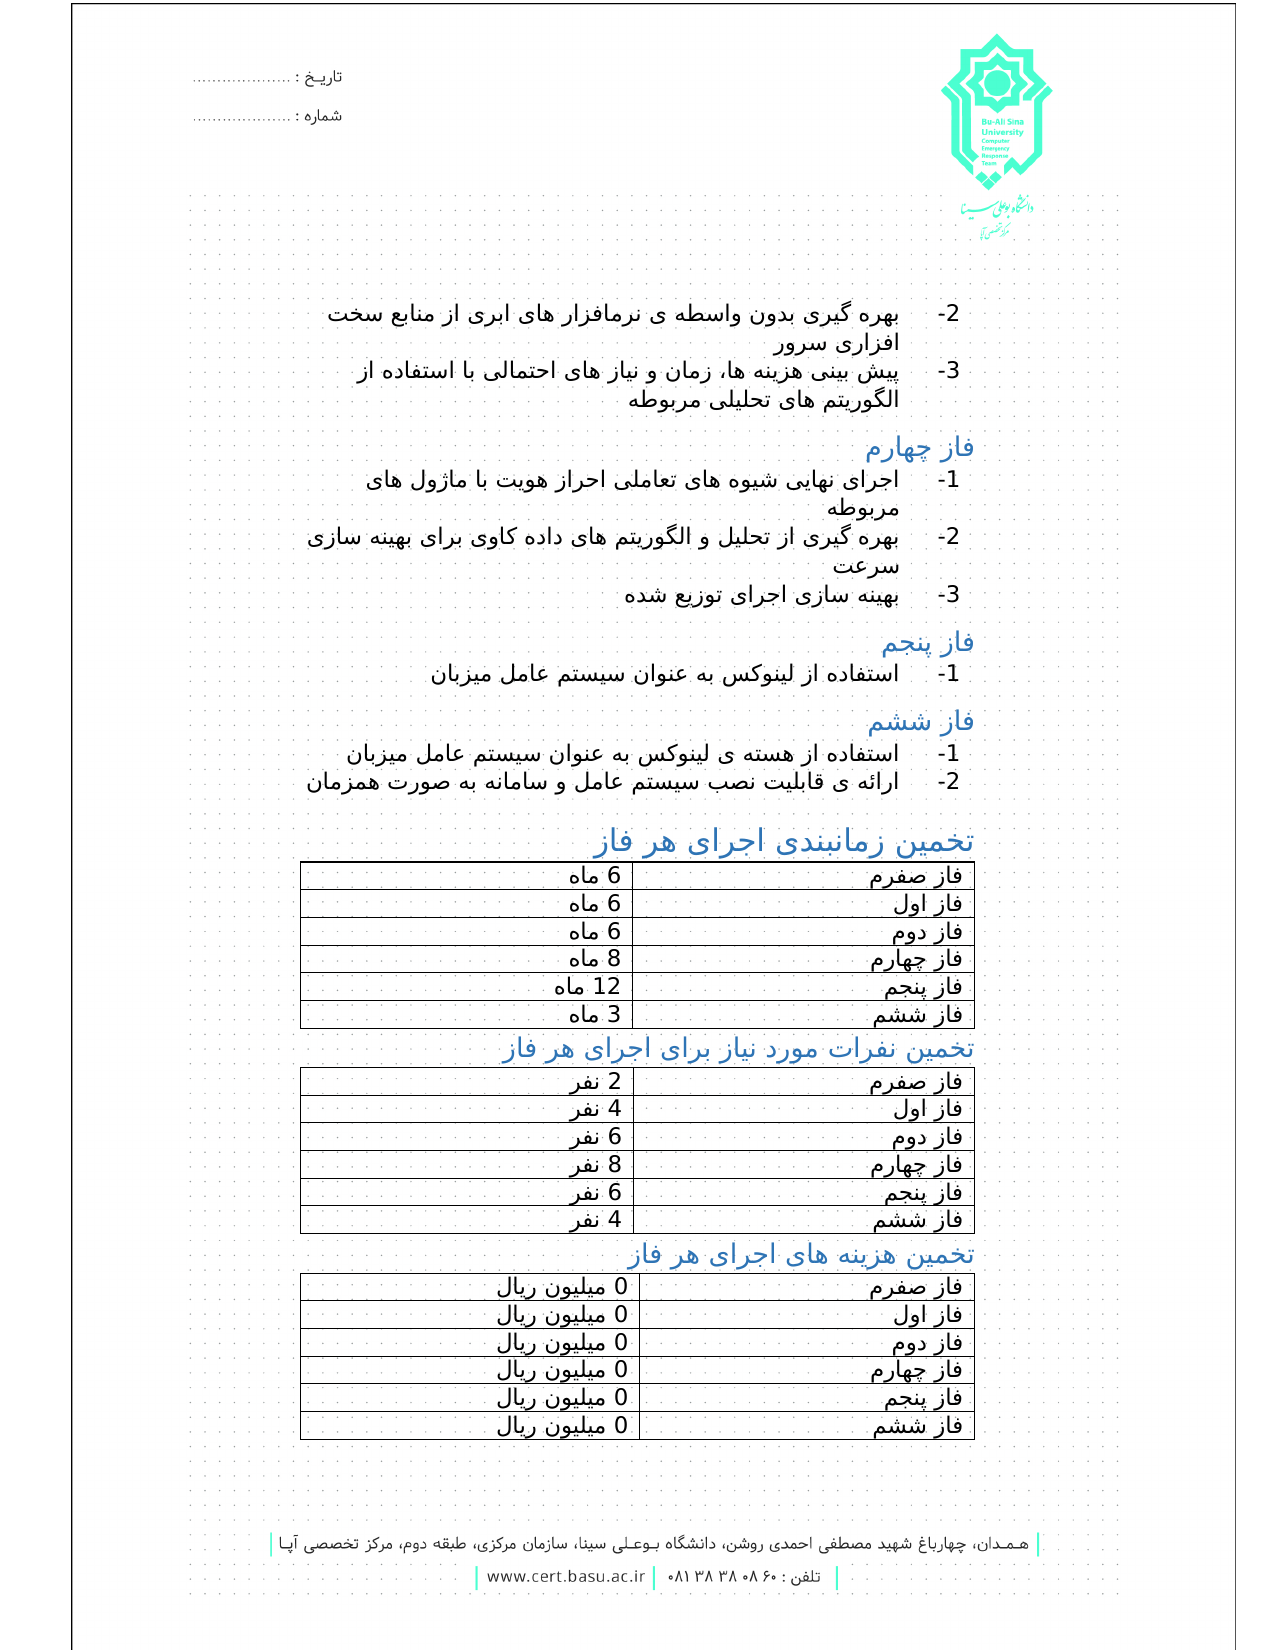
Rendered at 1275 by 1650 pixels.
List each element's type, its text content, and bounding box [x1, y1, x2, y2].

subtitle تخمین هزینه های اجرای هر فاز [300, 1238, 975, 1270]
list استفاده از هسته ی لینوکس به عنوان سیستم عامل میزبان [300, 740, 937, 766]
list بهره گیری بدون واسطه ی نرمافزار های ابری از منابع سخت افزاری سرور [300, 300, 937, 355]
picture [71, 3, 1236, 1650]
table_cell فاز دوم [633, 918, 974, 944]
table_header فاز صفرم [633, 863, 974, 889]
table_cell فاز ششم [634, 1206, 974, 1233]
table_cell 0 میلیون ریال [301, 1384, 639, 1411]
list بهینه سازی اجرای توزیع شده [300, 581, 937, 607]
list استفاده از لینوکس به عنوان سیستم عامل میزبان [300, 660, 937, 687]
table_cell 12 ماه [301, 973, 632, 1000]
table_cell فاز دوم [634, 1123, 974, 1150]
table_cell فاز اول [640, 1301, 974, 1328]
table_header 6 ماه [301, 863, 632, 889]
table_cell فاز ششم [633, 1001, 974, 1028]
table_cell فاز چهارم [634, 1151, 974, 1178]
table_cell 4 نفر [301, 1096, 633, 1122]
table_cell فاز اول [633, 890, 974, 917]
table_cell 0 میلیون ریال [301, 1301, 639, 1328]
table_cell فاز پنجم [640, 1384, 974, 1411]
list اجرای نهایی شیوه های تعاملی احراز هویت با ماژول های مربوطه [300, 466, 937, 521]
list پیش بینی هزینه ها، زمان و نیاز های احتمالی با استفاده از الگوریتم های تحلیلی مربوطه [300, 357, 937, 413]
table_header فاز صفرم [640, 1274, 974, 1300]
table_cell 4 نفر [301, 1206, 633, 1233]
table_cell 6 ماه [301, 890, 632, 917]
table_cell 6 ماه [301, 918, 632, 944]
table_cell 6 نفر [301, 1123, 633, 1150]
table_cell فاز اول [634, 1096, 974, 1122]
table_cell 0 میلیون ریال [301, 1412, 639, 1439]
table_header فاز صفرم [634, 1068, 974, 1094]
subtitle تخمین نفرات مورد نیاز برای اجرای هر فاز [300, 1033, 975, 1064]
subtitle تخمین زمانبندی اجرای هر فاز [300, 822, 975, 858]
list ارائه ی قابلیت نصب سیستم عامل و سامانه به صورت همزمان [300, 768, 937, 795]
subtitle فاز چهارم [300, 432, 975, 463]
table_cell فاز چهارم [633, 946, 974, 972]
table_cell فاز پنجم [634, 1179, 974, 1205]
table_cell 6 نفر [301, 1179, 633, 1205]
table_cell فاز چهارم [640, 1357, 974, 1383]
table_cell فاز دوم [640, 1329, 974, 1356]
list بهره گیری از تحلیل و الگوریتم های داده کاوی برای بهینه سازی سرعت [300, 523, 937, 579]
table_header 0 میلیون ریال [301, 1274, 639, 1300]
table_cell 8 نفر [301, 1151, 633, 1178]
table_header 2 نفر [301, 1068, 633, 1094]
subtitle فاز پنجم [300, 626, 975, 658]
table_cell 0 میلیون ریال [301, 1329, 639, 1356]
table_cell 8 ماه [301, 946, 632, 972]
table_cell 3 ماه [301, 1001, 632, 1028]
table_cell 0 میلیون ریال [301, 1357, 639, 1383]
subtitle فاز ششم [300, 706, 975, 737]
table_cell فاز پنجم [633, 973, 974, 1000]
table_cell فاز ششم [640, 1412, 974, 1439]
